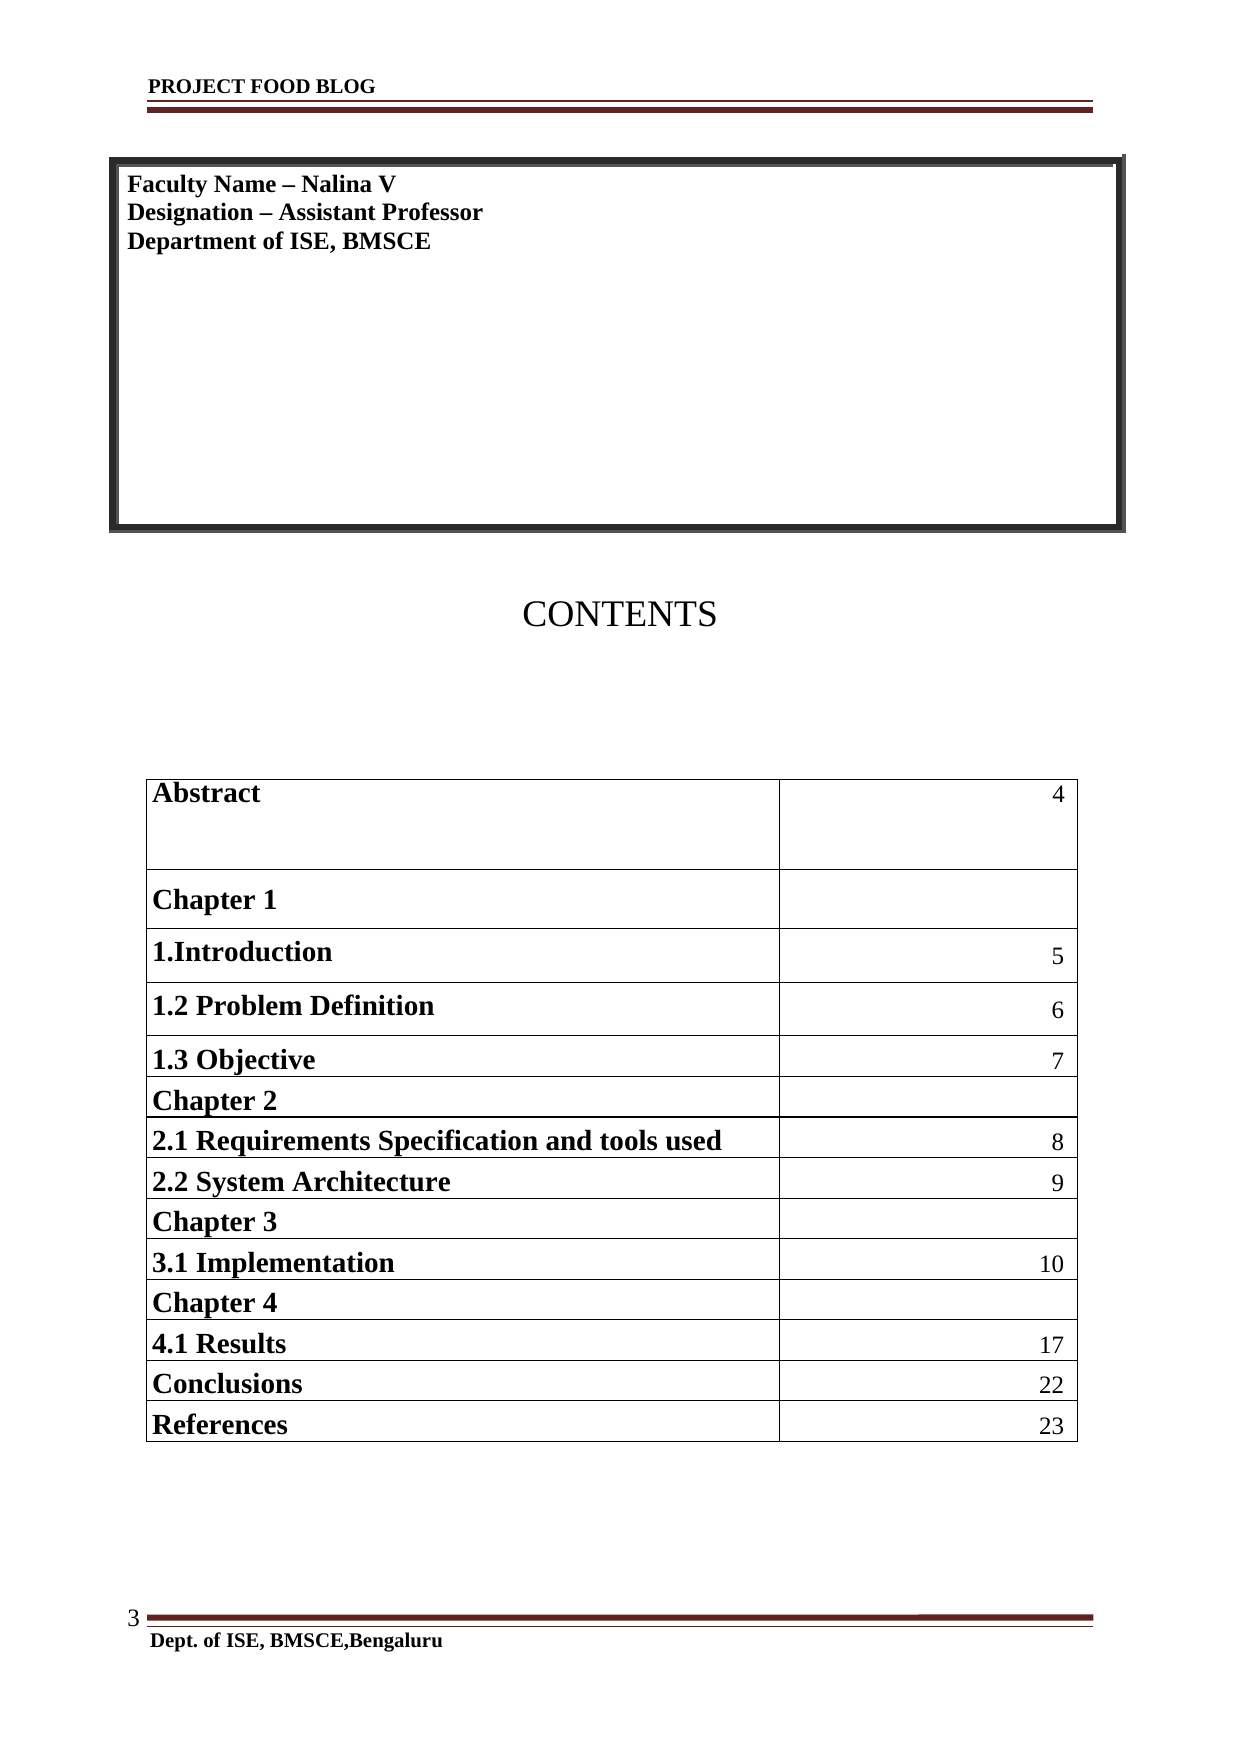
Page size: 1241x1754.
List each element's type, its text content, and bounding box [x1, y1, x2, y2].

table_cell Conclusions [147, 1361, 779, 1400]
table_cell 3.1 Implementation [147, 1239, 779, 1278]
table_header 4 [780, 780, 1077, 869]
table_cell 23 [780, 1401, 1077, 1441]
table_cell 2.1 Requirements Specification and tools used [147, 1118, 779, 1157]
text Designation – Assistant Professor [127, 197, 1105, 226]
table_header Abstract [147, 780, 779, 869]
table_cell [780, 1280, 1077, 1319]
table_cell 8 [780, 1118, 1077, 1157]
table_cell [780, 1199, 1077, 1238]
table_cell 4.1 Results [147, 1320, 779, 1359]
table_cell 9 [780, 1158, 1077, 1197]
table_cell Chapter 4 [147, 1280, 779, 1319]
table_cell Chapter 2 [147, 1077, 779, 1116]
table_cell [780, 1077, 1077, 1116]
table_cell 2.2 System Architecture [147, 1158, 779, 1197]
table_cell 17 [780, 1320, 1077, 1359]
table_cell Chapter 3 [147, 1199, 779, 1238]
table_cell References [147, 1401, 779, 1441]
text CONTENTS [135, 591, 1105, 634]
table_cell 1.3 Objective [147, 1036, 779, 1076]
table_cell 10 [780, 1239, 1077, 1278]
table_cell 7 [780, 1036, 1077, 1076]
table_cell 22 [780, 1361, 1077, 1400]
text Department of ISE, BMSCE [127, 226, 1105, 255]
table_cell [780, 870, 1077, 928]
table_cell 6 [780, 983, 1077, 1035]
text Faculty Name – Nalina V [119, 167, 1113, 197]
table_cell 1.2 Problem Definition [147, 983, 779, 1035]
table_cell Chapter 1 [147, 870, 779, 928]
table_cell 5 [780, 929, 1077, 982]
table_cell 1.Introduction [147, 929, 779, 982]
